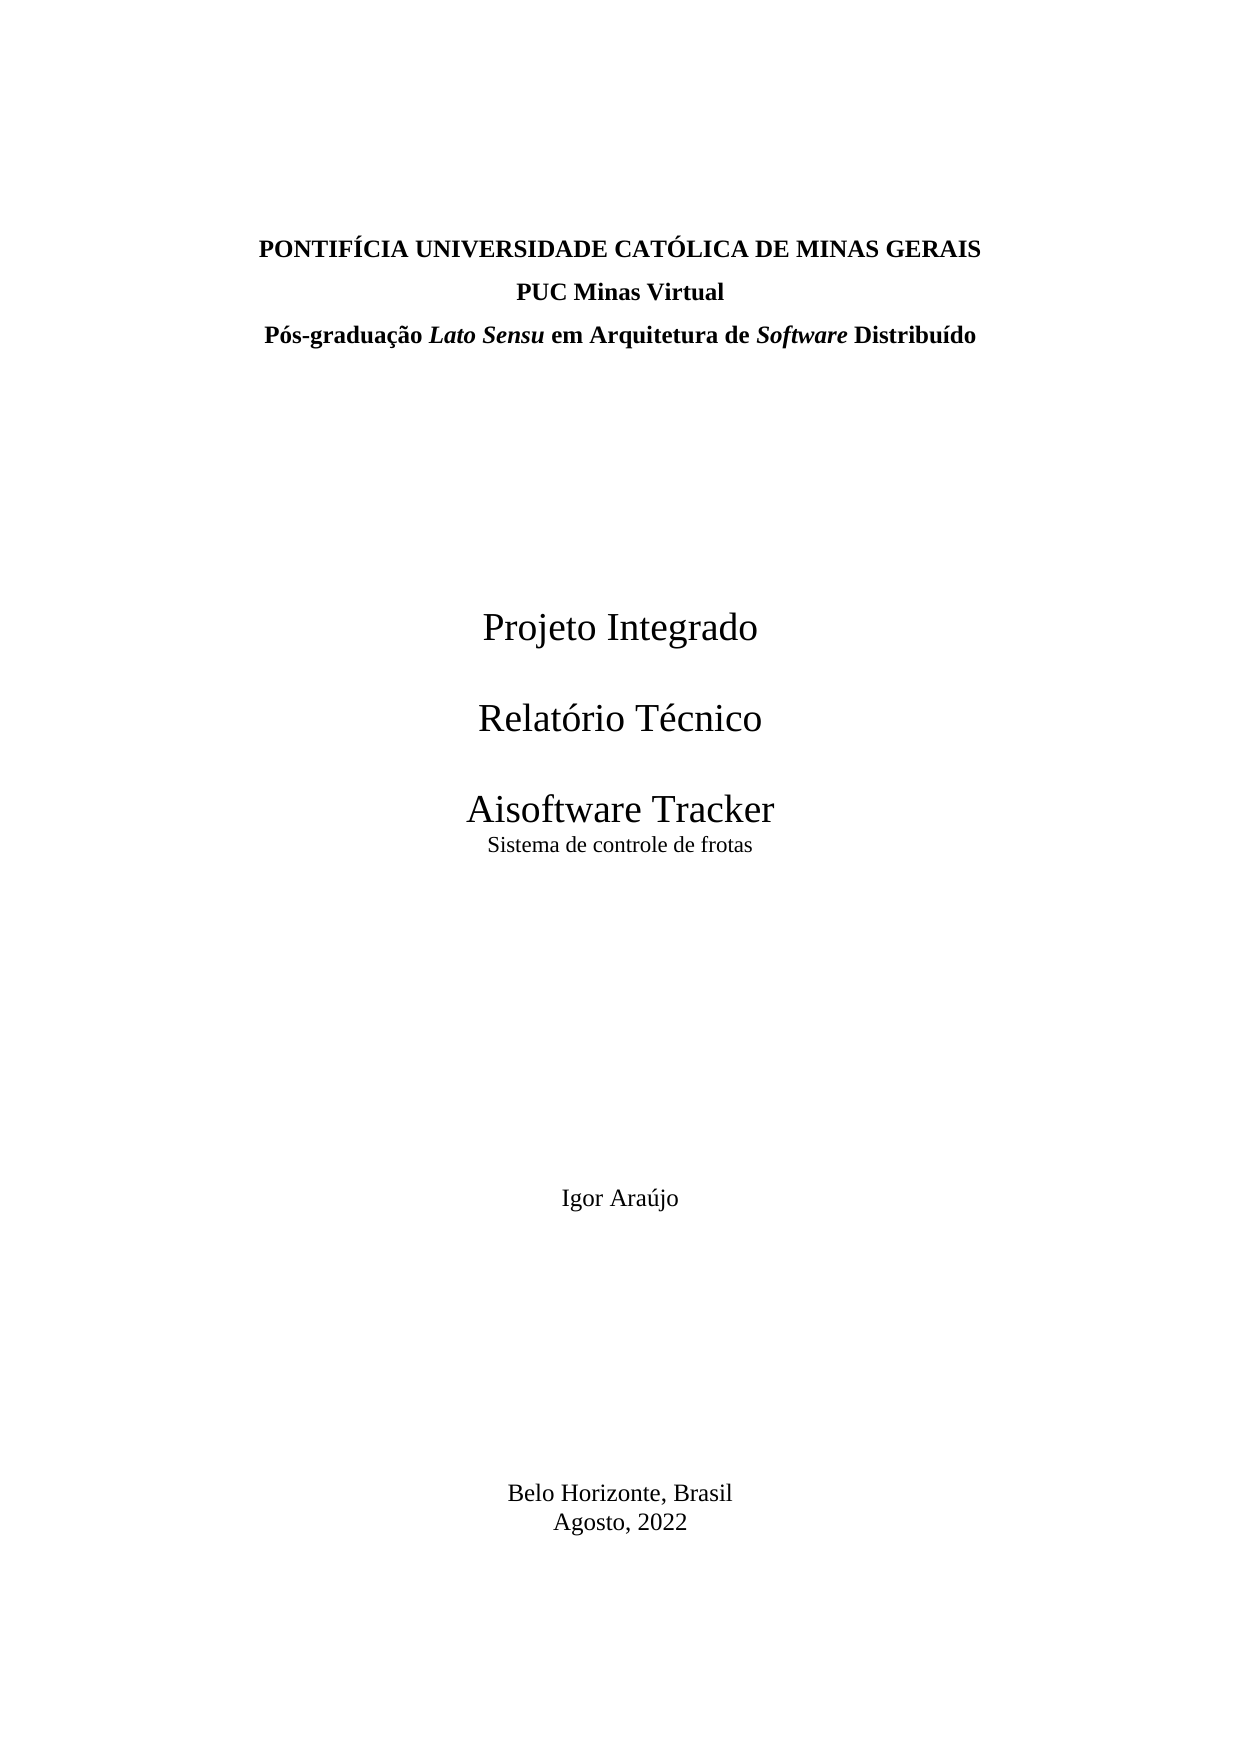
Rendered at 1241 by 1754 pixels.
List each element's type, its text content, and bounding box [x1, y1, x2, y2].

text Igor Araújo [187, 1183, 1053, 1211]
text PONTIFÍCIA UNIVERSIDADE CATÓLICA DE MINAS GERAIS [187, 234, 1053, 263]
text PUC Minas Virtual [187, 277, 1053, 306]
text Pós-graduação Lato Sensu em Arquitetura de Software Distribuído [187, 320, 1053, 392]
text Aisoftware Tracker [187, 785, 1053, 831]
text Belo Horizonte, Brasil [187, 1478, 1053, 1507]
text Relatório Técnico [187, 694, 1053, 740]
text Projeto Integrado [187, 603, 1053, 649]
text Sistema de controle de frotas [187, 831, 1053, 857]
text Agosto, 2022 [187, 1507, 1053, 1536]
